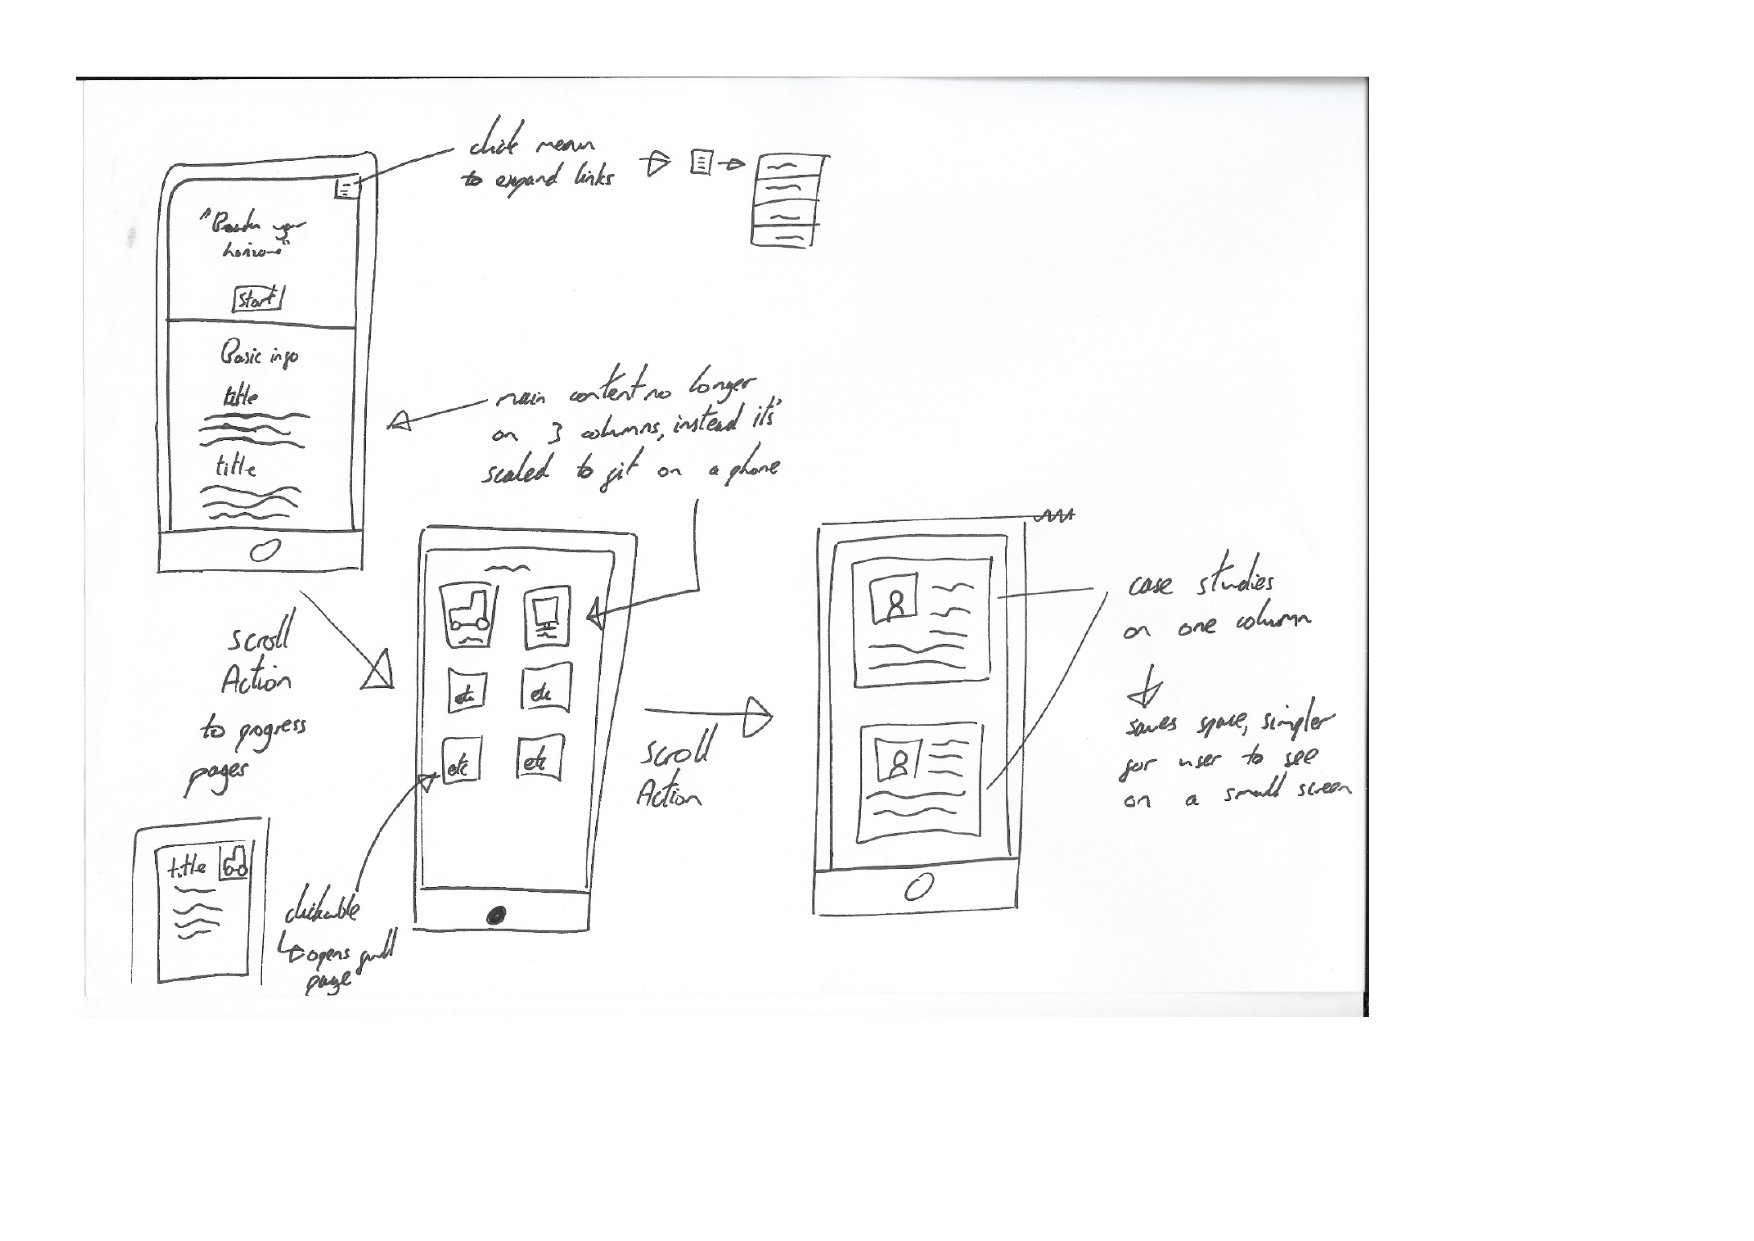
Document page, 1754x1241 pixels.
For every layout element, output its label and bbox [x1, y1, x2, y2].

picture [77, 78, 1368, 1016]
text [75, 75, 1679, 1017]
